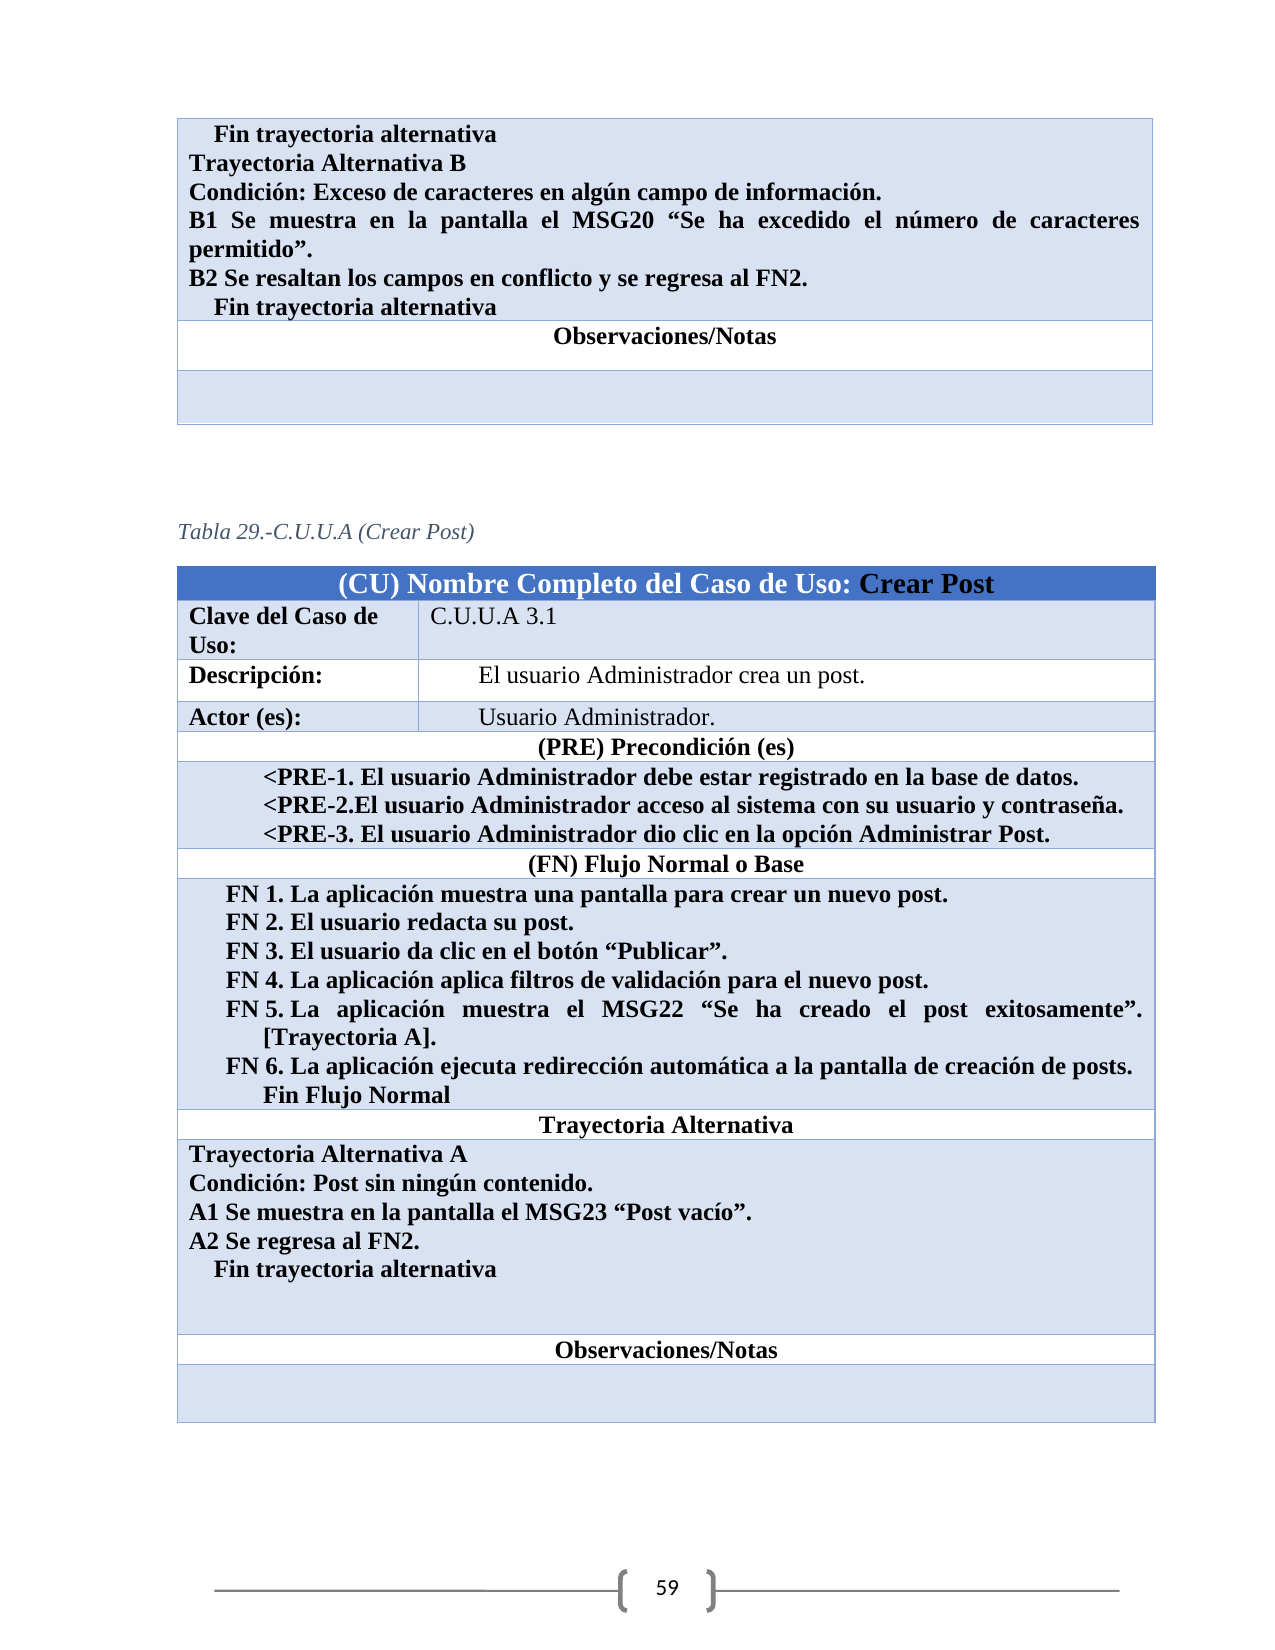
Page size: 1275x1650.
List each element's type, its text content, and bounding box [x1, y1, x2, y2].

table_cell La aplicación muestra una pantalla para crear un nuevo post. El usuario redacta su post. El usuario da clic en el botón “Publicar”. La aplicación aplica filtros de validación para el nuevo post. La aplicación muestra el MSG22 “Se ha creado el post exitosamente”. [Trayectoria A]. La aplicación ejecuta redirección automática a la pantalla de creación de posts. Fin Flujo Normal [178, 879, 1154, 1109]
table_cell Trayectoria Alternativa [178, 1110, 1154, 1138]
table_cell Observaciones/Notas [178, 1335, 1154, 1363]
text Tabla 29.-C.U.U.A (Crear Post) [177, 518, 1157, 545]
table_cell Clave del Caso de Uso: [178, 601, 418, 659]
table_cell [178, 371, 1152, 423]
table_cell Observaciones/Notas [178, 321, 1152, 370]
table_cell (PRE) Precondición (es) [178, 732, 1154, 761]
table_cell Actor (es): [178, 702, 418, 731]
table_cell [178, 1365, 1154, 1422]
table_cell Descripción: [178, 660, 418, 701]
table_header (CU) Nombre Completo del Caso de Uso: Crear Post [178, 567, 1154, 600]
table_cell Trayectoria Alternativa A Condición: Post sin ningún contenido. A1 Se muestra en la pantalla el MSG23 “Post vacío”. A2 Se regresa al FN2. Fin trayectoria alternativa [178, 1140, 1154, 1334]
table_cell (FN) Flujo Normal o Base [178, 849, 1154, 878]
table_cell <PRE-1. El usuario Administrador debe estar registrado en la base de datos. <PRE-2.El usuario Administrador acceso al sistema con su usuario y contraseña. <PRE-3. El usuario Administrador dio clic en la opción Administrar Post. [178, 762, 1154, 848]
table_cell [178, 119, 1152, 320]
table_cell Usuario Administrador. [419, 702, 1154, 731]
table_cell El usuario Administrador crea un post. [419, 660, 1154, 701]
table_cell C.U.U.A 3.1 [419, 601, 1154, 659]
